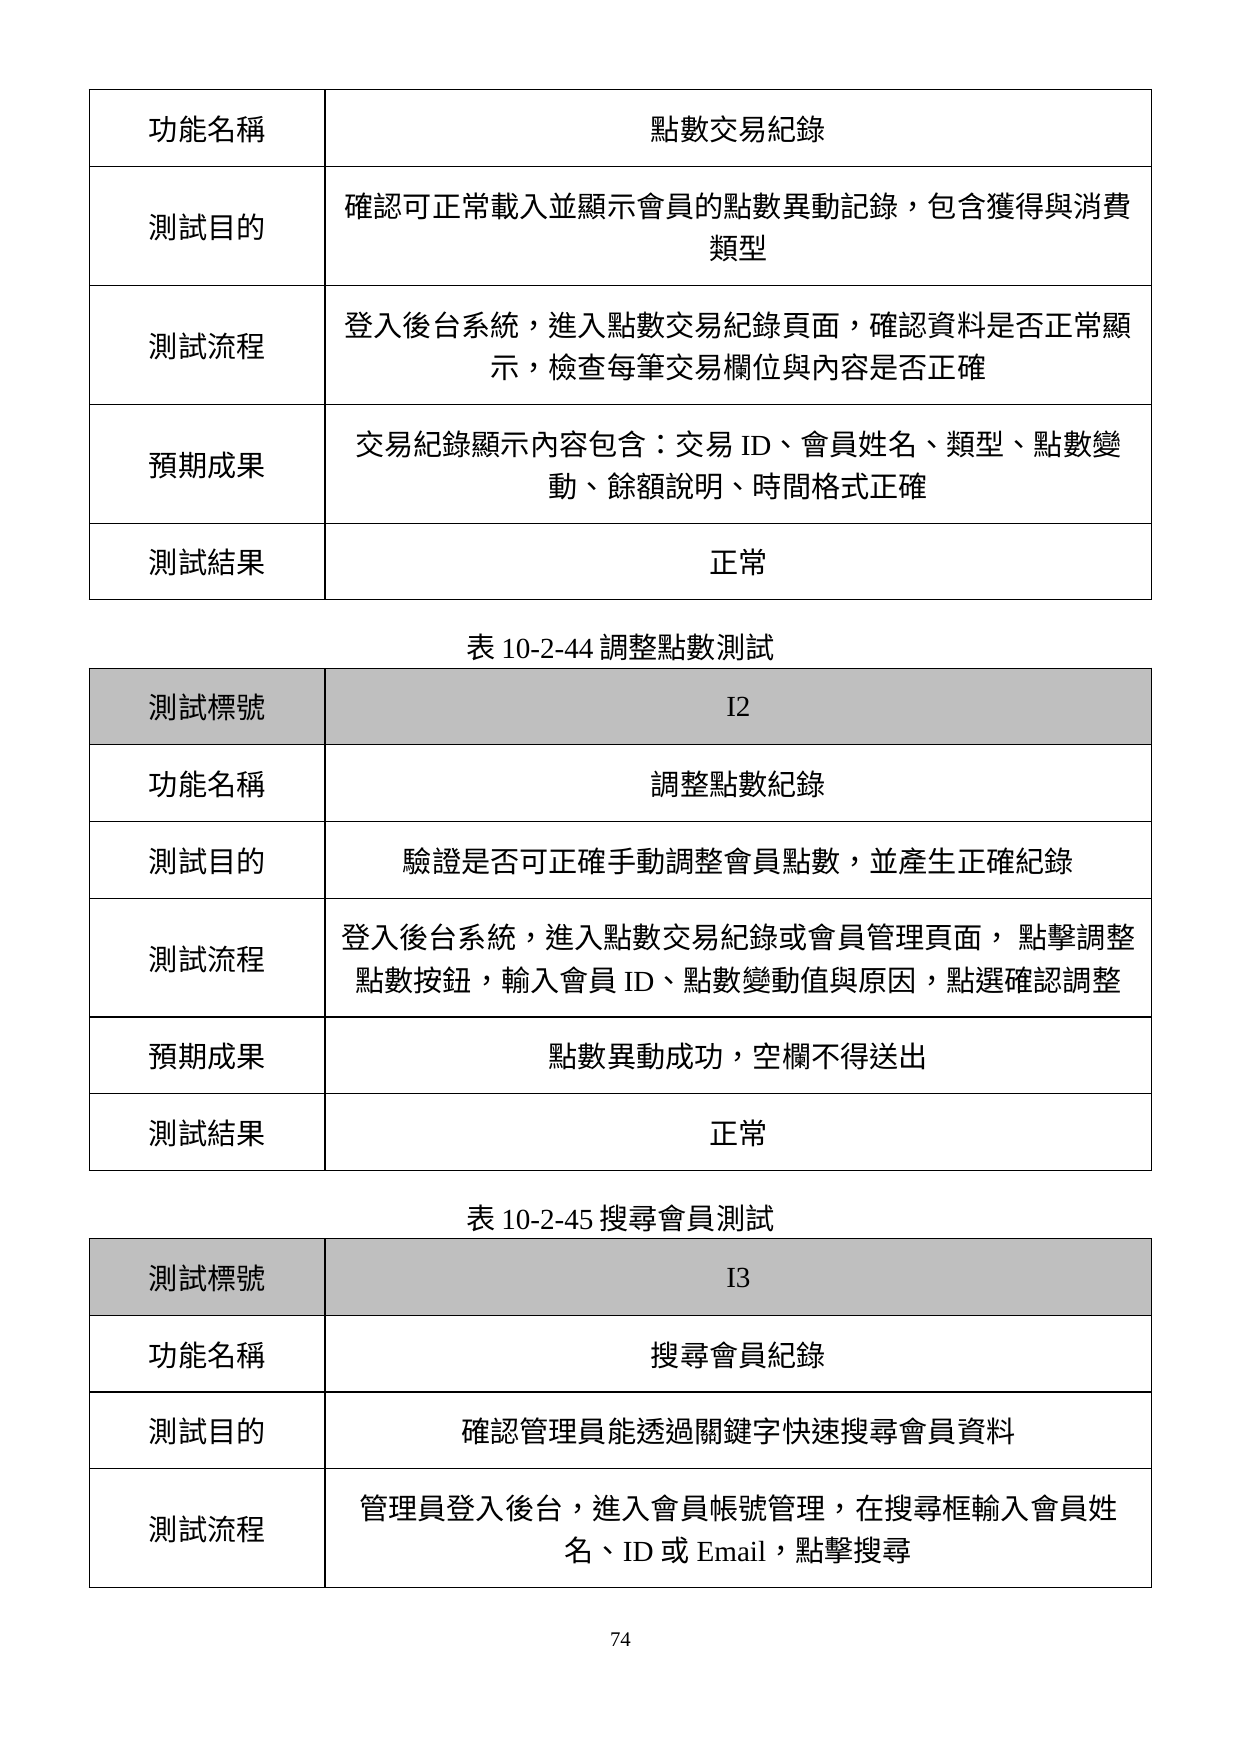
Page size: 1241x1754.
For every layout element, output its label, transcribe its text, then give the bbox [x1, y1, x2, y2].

table_cell 功能名稱 [90, 745, 324, 821]
table_cell 測試結果 [90, 524, 324, 599]
table_cell 登入後台系統，進入點數交易紀錄頁面，確認資料是否正常顯示，檢查每筆交易欄位與內容是否正確 [326, 286, 1151, 403]
table_cell 正常 [326, 524, 1151, 599]
table_header 測試標號 [90, 669, 324, 744]
table_cell 功能名稱 [90, 90, 324, 166]
table_cell 功能名稱 [90, 1316, 324, 1391]
table_cell 搜尋會員紀錄 [326, 1316, 1151, 1391]
table_cell 預期成果 [90, 405, 324, 522]
table_cell 正常 [326, 1094, 1151, 1170]
table_cell 測試流程 [90, 899, 324, 1016]
table_cell 點數交易紀錄 [326, 90, 1151, 166]
table_cell 測試流程 [90, 1469, 324, 1587]
table_cell 測試目的 [90, 1393, 324, 1468]
table_cell 測試目的 [90, 167, 324, 284]
table_cell 測試目的 [90, 822, 324, 897]
table_header 測試標號 [90, 1239, 324, 1315]
text 表10-2-44調整點數測試 [89, 625, 1152, 667]
table_cell 管理員登入後台，進入會員帳號管理，在搜尋框輸入會員姓名、ID 或 Email，點擊搜尋 [326, 1469, 1151, 1587]
table_header I2 [326, 669, 1151, 744]
table_cell 交易紀錄顯示內容包含：交易 ID、會員姓名、類型、點數變動、餘額說明、時間格式正確 [326, 405, 1151, 522]
table_cell 登入後台系統，進入點數交易紀錄或會員管理頁面， 點擊調整點數按鈕，輸入會員ID、點數變動值與原因，點選確認調整 [326, 899, 1151, 1016]
table_cell 點數異動成功，空欄不得送出 [326, 1018, 1151, 1093]
table_cell 驗證是否可正確手動調整會員點數，並產生正確紀錄 [326, 822, 1151, 897]
table_cell 測試流程 [90, 286, 324, 403]
table_cell 確認管理員能透過關鍵字快速搜尋會員資料 [326, 1393, 1151, 1468]
table_cell 預期成果 [90, 1018, 324, 1093]
text 表10-2-45搜尋會員測試 [89, 1196, 1152, 1238]
table_cell 確認可正常載入並顯示會員的點數異動記錄，包含獲得與消費類型 [326, 167, 1151, 284]
table_cell 測試結果 [90, 1094, 324, 1170]
table_cell 調整點數紀錄 [326, 745, 1151, 821]
table_header I3 [326, 1239, 1151, 1315]
